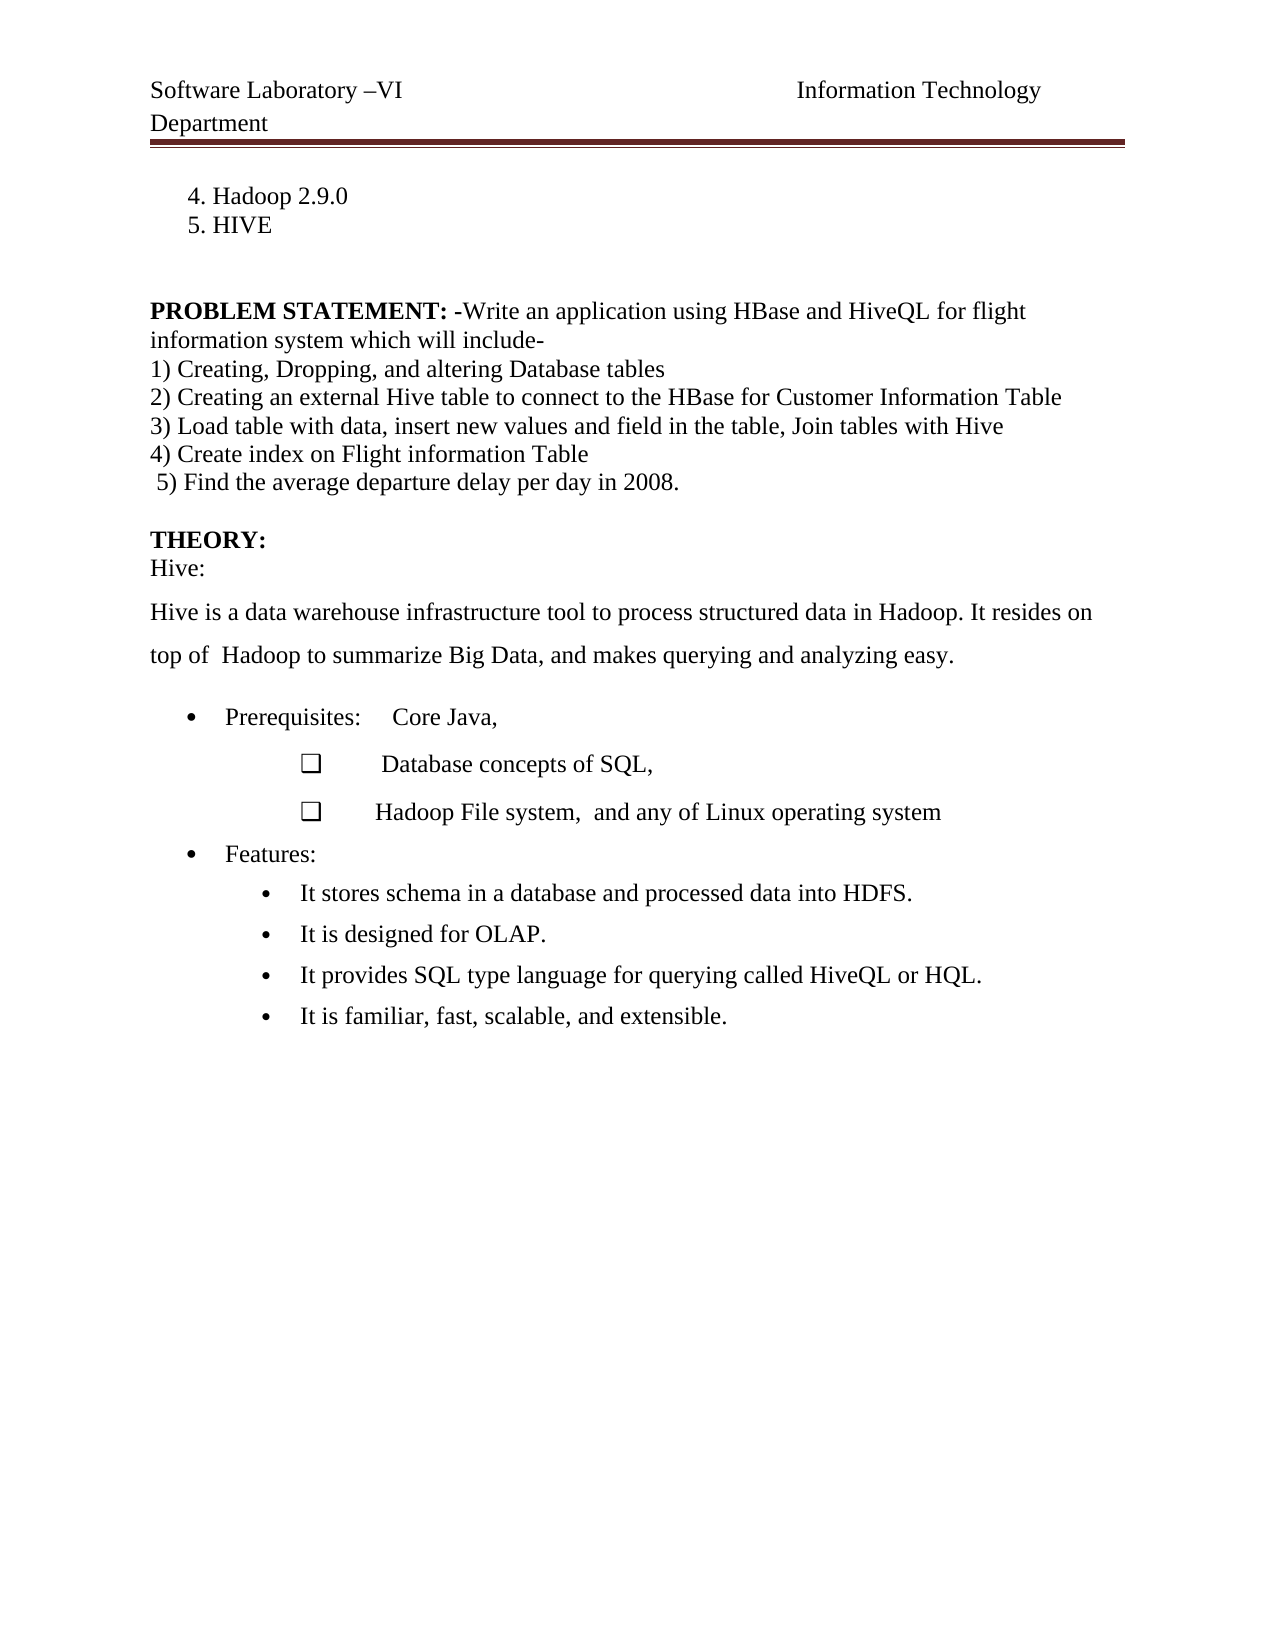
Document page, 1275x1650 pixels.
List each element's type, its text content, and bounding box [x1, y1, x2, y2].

text 5) Find the average departure delay per day in 2008. [150, 468, 1125, 496]
text 4) Create index on Flight information Table [150, 440, 1125, 468]
subtitle Prerequisites: Core Java, [187, 688, 1120, 730]
text 2) Creating an external Hive table to connect to the HBase for Customer Information Table [150, 382, 1125, 411]
text 4. Hadoop 2.9.0 [187, 181, 1125, 210]
list It is familiar, fast, scalable, and extensible. [262, 996, 1125, 1030]
text PROBLEM STATEMENT: -Write an application using HBase and HiveQL for flight information system which will include- [150, 296, 1125, 354]
text 3) Load table with data, insert new values and field in the table, Join tables with Hive [150, 411, 1125, 440]
text 5. HIVE [187, 210, 1125, 239]
list It is designed for OLAP. [262, 914, 1125, 948]
subtitle Features: [187, 830, 1120, 868]
text 1) Creating, Dropping, and altering Database tables [150, 354, 1125, 382]
subtitle Database concepts of SQL, [225, 735, 1120, 778]
text THEORY: [150, 525, 1125, 553]
list It stores schema in a database and processed data into HDFS. [262, 873, 1125, 907]
text Hive is a data warehouse infrastructure tool to process structured data in Hadoop. It resides on top of Hadoop to summarize Big Data, and makes querying and analyzing easy. [150, 597, 1125, 668]
list It provides SQL type language for querying called HiveQL or HQL. [262, 955, 1125, 989]
text Hive: [150, 553, 1125, 582]
subtitle Hadoop File system, and any of Linux operating system [225, 783, 1120, 825]
